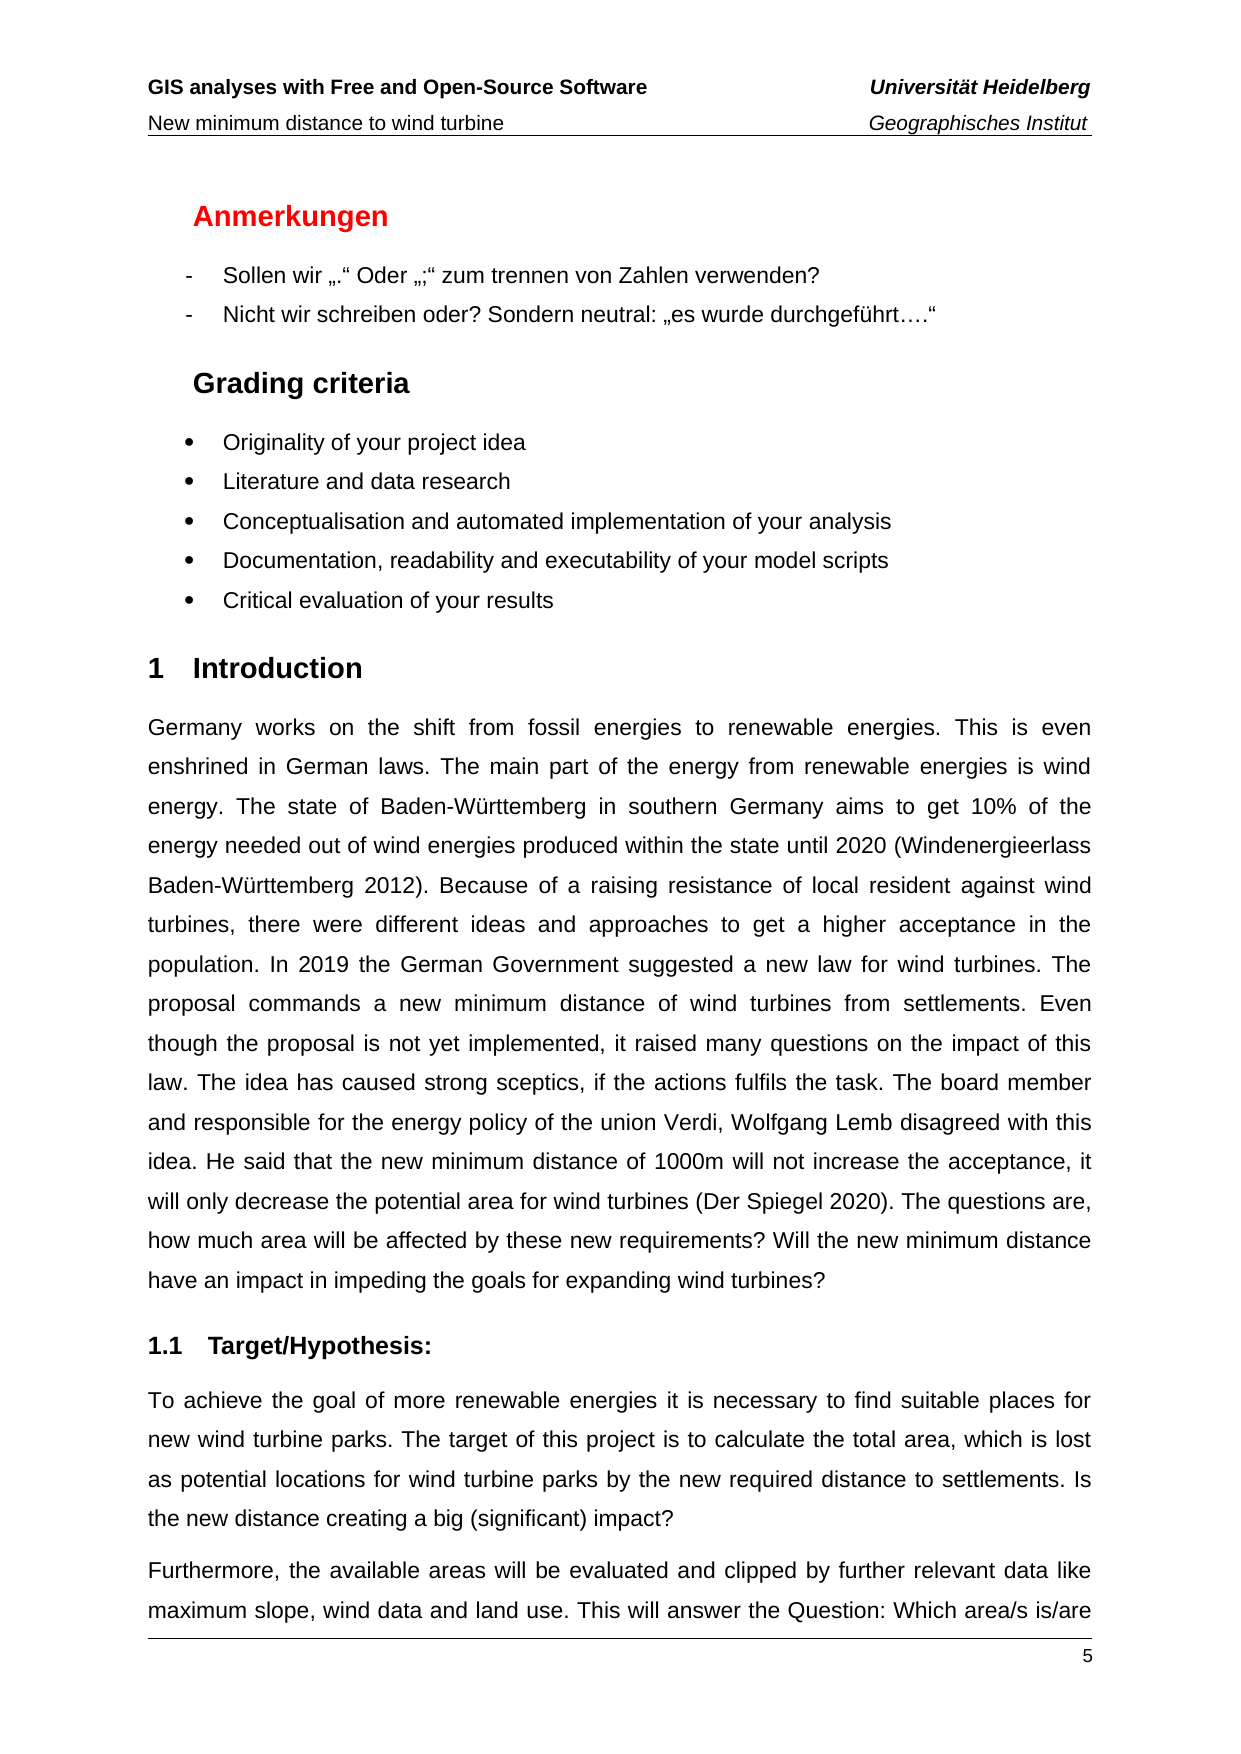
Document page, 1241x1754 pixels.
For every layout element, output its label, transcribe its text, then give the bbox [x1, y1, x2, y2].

subtitle Anmerkungen [193, 199, 1092, 233]
subtitle Target/Hypothesis: [148, 1331, 1092, 1360]
list Sollen wir „.“ Oder „;“ zum trennen von Zahlen verwenden? [185, 262, 1092, 288]
list Literature and data research [185, 468, 1092, 494]
text To achieve the goal of more renewable energies it is necessary to find suitable places for new wind turbine parks. The target of this project is to calculate the total area, which is lost as potential locations for wind turbine parks by the new required distance to settlements. Is the new distance creating a big (significant) impact? [148, 1387, 1092, 1531]
text Germany works on the shift from fossil energies to renewable energies. This is even enshrined in German laws. The main part of the energy from renewable energies is wind energy. The state of Baden-Württemberg in southern Germany aims to get 10% of the energy needed out of wind energies produced within the state until 2020 (Windenergieerlass Baden-Württemberg 2012). Because of a raising resistance of local resident against wind turbines, there were different ideas and approaches to get a higher acceptance in the population. In 2019 the German Government suggested a new law for wind turbines. The proposal commands a new minimum distance of wind turbines from settlements. Even though the proposal is not yet implemented, it raised many questions on the impact of this law. The idea has caused strong sceptics, if the actions fulfils the task. The board member and responsible for the energy policy of the union Verdi, Wolfgang Lemb disagreed with this idea. He said that the new minimum distance of 1000m will not increase the acceptance, it will only decrease the potential area for wind turbines (Der Spiegel 2020). The questions are, how much area will be affected by these new requirements? Will the new minimum distance have an impact in impeding the goals for expanding wind turbines? [148, 714, 1092, 1293]
subtitle Grading criteria [193, 366, 1092, 399]
subtitle Introduction [148, 651, 1092, 684]
list Conceptualisation and automated implementation of your analysis [185, 508, 1092, 534]
list Nicht wir schreiben oder? Sondern neutral: „es wurde durchgeführt….“ [185, 301, 1092, 328]
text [148, 1557, 1092, 1623]
list Critical evaluation of your results [185, 587, 1092, 613]
list Documentation, readability and executability of your model scripts [185, 547, 1092, 573]
list Originality of your project idea [185, 429, 1092, 455]
